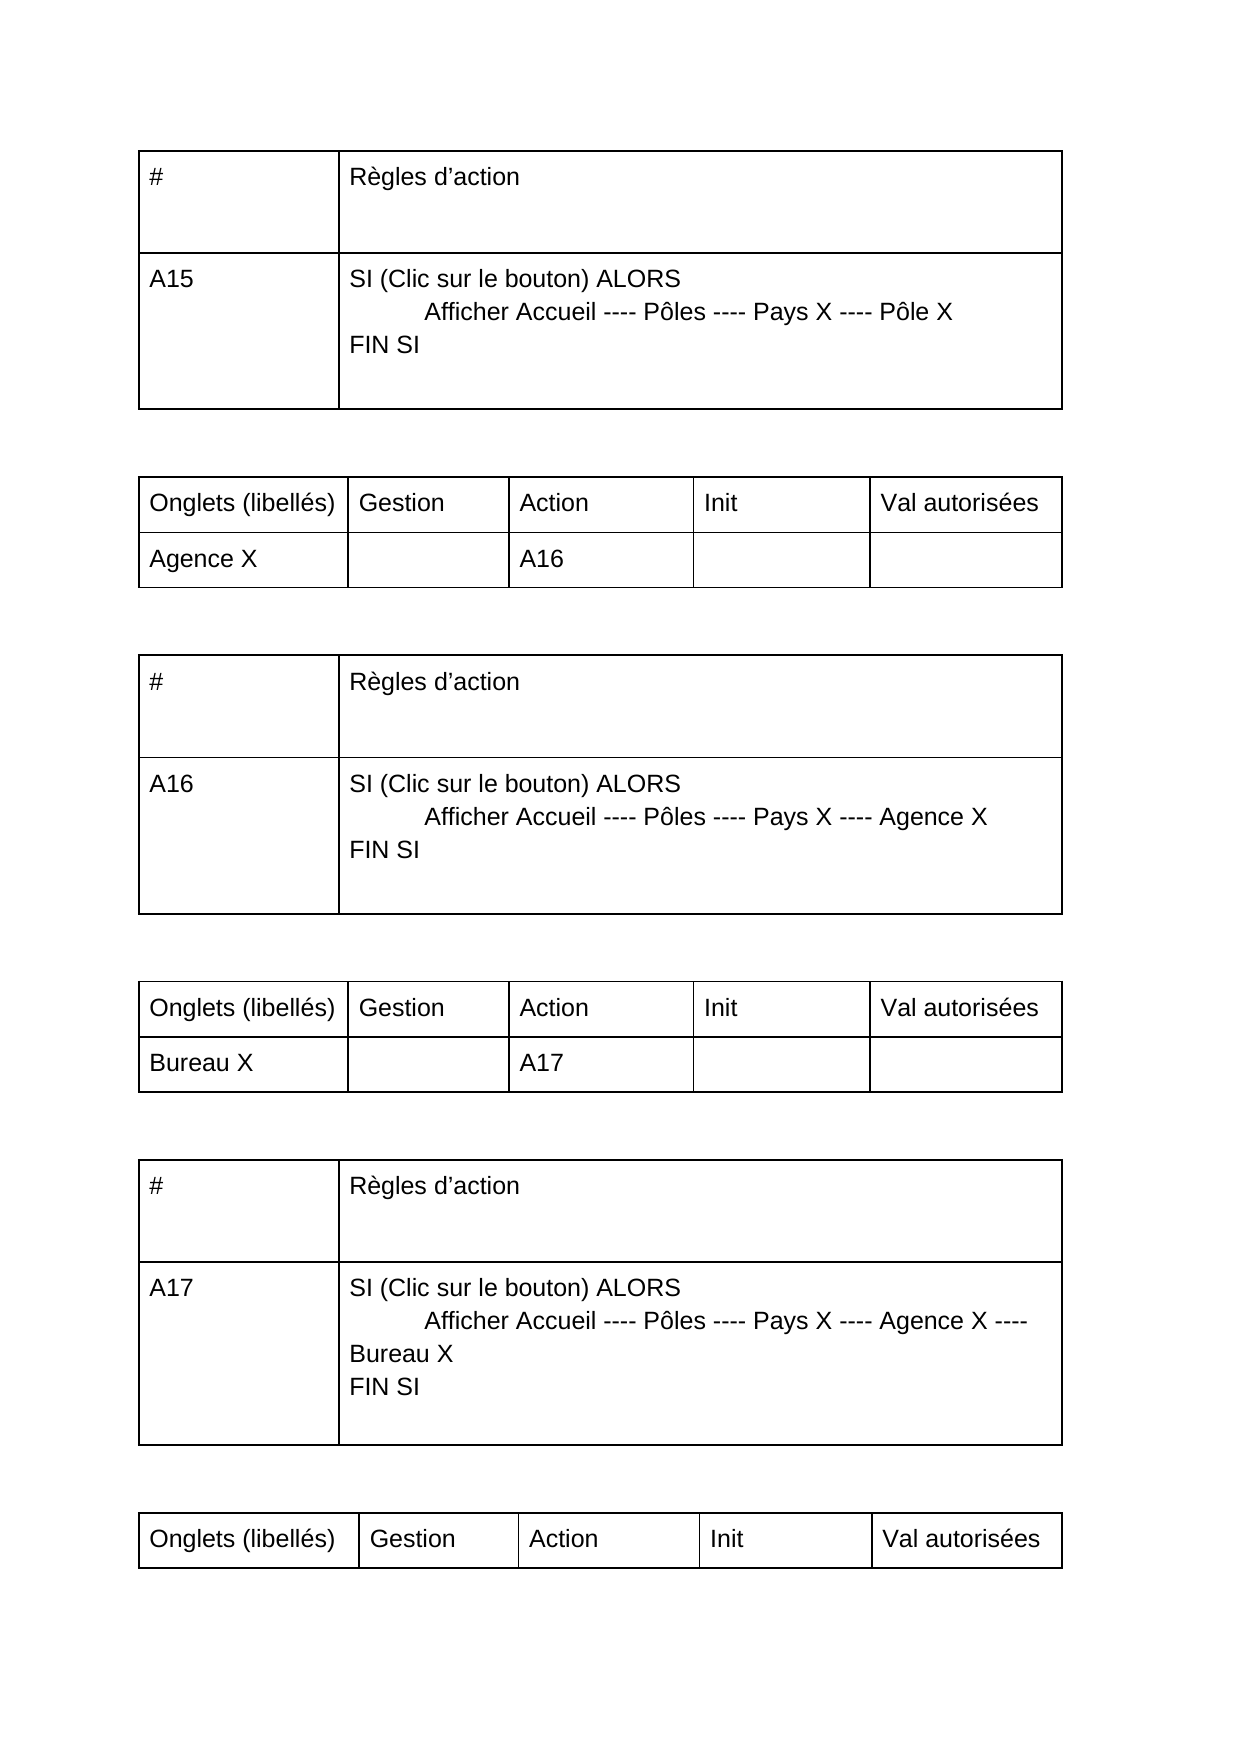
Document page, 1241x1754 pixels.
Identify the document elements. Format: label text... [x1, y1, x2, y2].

table_header Gestion [349, 478, 508, 531]
table_header Val autorisées [871, 982, 1061, 1036]
table_header Action [510, 478, 693, 531]
table_cell [349, 1038, 508, 1091]
table_header Onglets (libellés) [140, 1514, 358, 1567]
table_header Onglets (libellés) [140, 982, 347, 1036]
table_header Gestion [360, 1514, 518, 1567]
table_cell SI (Clic sur le bouton) ALORS Afficher Accueil ---- Pôles ---- Pays X ---- Agence X ---- Bureau X FIN SI [340, 1263, 1061, 1444]
table_header Val autorisées [873, 1514, 1061, 1567]
table_cell SI (Clic sur le bouton) ALORS Afficher Accueil ---- Pôles ---- Pays X ---- Agence X FIN SI [340, 758, 1061, 913]
table_cell [349, 533, 508, 587]
table_header # [140, 1161, 338, 1261]
table_header Init [694, 982, 869, 1036]
table_header Val autorisées [871, 478, 1061, 531]
table_cell Bureau X [140, 1038, 347, 1091]
table_header Action [519, 1514, 699, 1567]
table_header # [140, 152, 338, 252]
table_cell A16 [140, 758, 338, 913]
table_cell A17 [510, 1038, 693, 1091]
table_header Gestion [349, 982, 508, 1036]
table_cell Agence X [140, 533, 347, 587]
table_header Action [510, 982, 693, 1036]
table_header Onglets (libellés) [140, 478, 347, 531]
table_cell [694, 1038, 869, 1091]
table_cell A17 [140, 1263, 338, 1444]
table_cell SI (Clic sur le bouton) ALORS Afficher Accueil ---- Pôles ---- Pays X ---- Pôle X FIN SI [340, 254, 1061, 408]
table_cell A16 [510, 533, 693, 587]
table_cell [694, 533, 869, 587]
table_header Règles d’action [340, 152, 1061, 252]
table_header Règles d’action [340, 656, 1061, 756]
table_header # [140, 656, 338, 756]
table_cell [871, 1038, 1061, 1091]
table_header Règles d’action [340, 1161, 1061, 1261]
table_cell A15 [140, 254, 338, 408]
table_header Init [694, 478, 869, 531]
table_cell [871, 533, 1061, 587]
table_header Init [700, 1514, 871, 1567]
